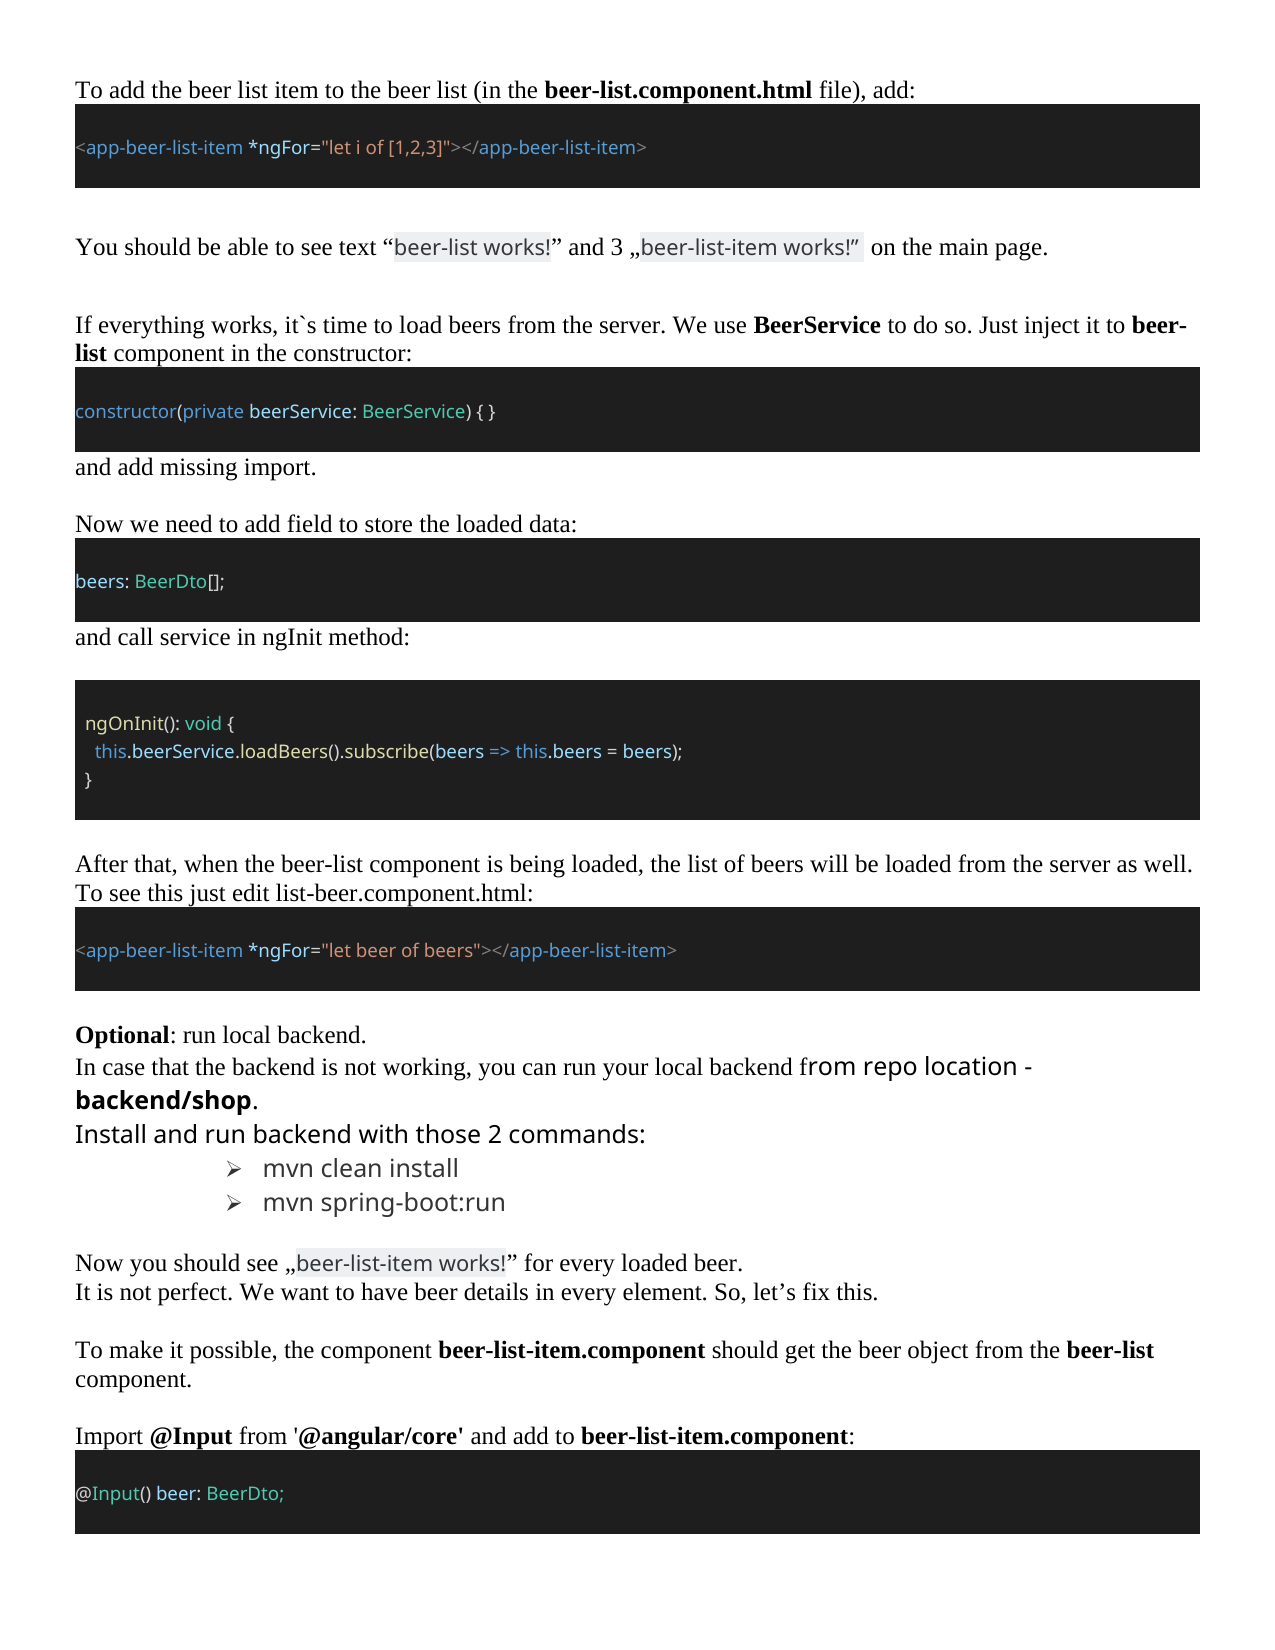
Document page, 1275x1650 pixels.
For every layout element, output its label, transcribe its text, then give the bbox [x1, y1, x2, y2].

text Optional: run local backend. [75, 1020, 1200, 1048]
text Import @Input from '@angular/core' and add to beer-list-item.component: [75, 1421, 1200, 1450]
text beers: BeerDto[]; [75, 566, 1200, 594]
text Install and run backend with those 2 commands: [75, 1117, 1200, 1151]
list mvn clean install [225, 1151, 1200, 1185]
text and add missing import. [75, 452, 1200, 480]
text } [75, 764, 1200, 792]
text <app-beer-list-item *ngFor="let i of [1,2,3]"></app-beer-list-item> [75, 132, 1200, 160]
text You should be able to see text “beer-list works!” and 3 „beer-list-item works!” on the main page. [864, 232, 1200, 262]
text If everything works, it`s time to load beers from the server. We use BeerService to do so. Just inject it to beer-list component in the constructor: [75, 310, 1200, 367]
list mvn spring-boot:run [225, 1185, 1200, 1219]
text ngOnInit(): void { [75, 708, 1200, 736]
text To make it possible, the component beer-list-item.component should get the beer object from the beer-list component. [75, 1335, 1200, 1392]
text constructor(private beerService: BeerService) { } [75, 395, 1200, 423]
text @Input() beer: BeerDto; [75, 1478, 1200, 1506]
text To add the beer list item to the beer list (in the beer-list.component.html file), add: [75, 75, 1200, 104]
text this.beerService.loadBeers().subscribe(beers => this.beers = beers); [75, 736, 1200, 764]
text You should be able to see text “beer-list works!” and 3 „beer-list-item works!” on the main page. [75, 232, 394, 262]
text <app-beer-list-item *ngFor="let beer of beers"></app-beer-list-item> [75, 935, 1200, 963]
text In case that the backend is not working, you can run your local backend from repo location - backend/shop. [75, 1048, 1200, 1117]
text Now we need to add field to store the loaded data: [75, 509, 1200, 538]
text Now you should see „beer-list-item works!” for every loaded beer. [506, 1248, 1200, 1277]
text It is not perfect. We want to have beer details in every element. So, let’s fix this. [75, 1277, 1200, 1306]
text After that, when the beer-list component is being loaded, the list of beers will be loaded from the server as well. To see this just edit list-beer.component.html: [75, 849, 1200, 907]
text and call service in ngInit method: [75, 622, 1200, 651]
text Now you should see „beer-list-item works!” for every loaded beer. [75, 1248, 296, 1277]
